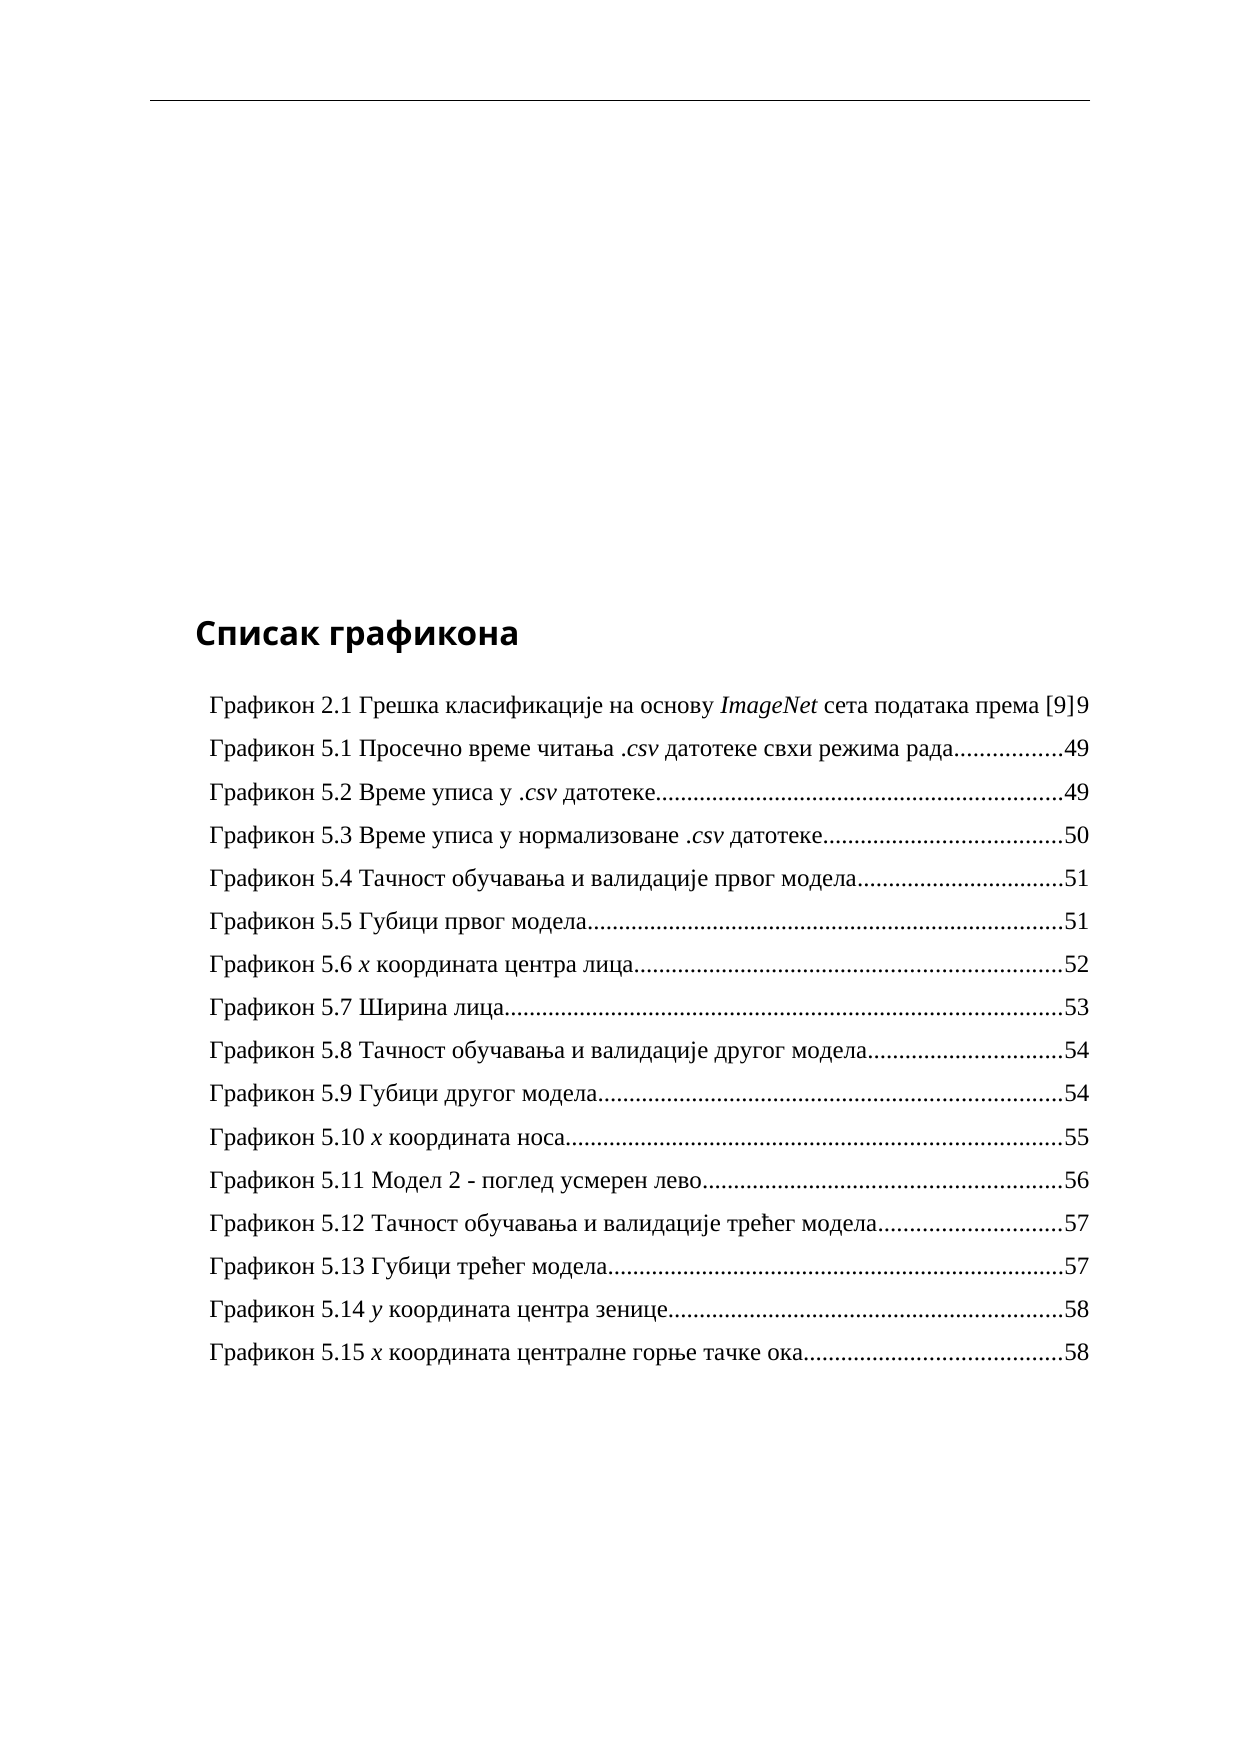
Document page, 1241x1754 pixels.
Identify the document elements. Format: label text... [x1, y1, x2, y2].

text Графикон 2.1 Грешка класификације на основу ImageNet сета података према [9] 9 [150, 690, 1090, 719]
text Графикон 5.9 Губици другог модела 54 [150, 1078, 1090, 1107]
text Графикон 5.10 x координата носа 55 [150, 1122, 1090, 1150]
text Графикон 5.5 Губици првог модела 51 [150, 906, 1090, 935]
text Графикон 5.15 x координата централне горње тачке ока 58 [150, 1337, 1090, 1366]
text Графикон 5.2 Време уписа у .csv датотеке 49 [150, 777, 1090, 805]
text Графикон 5.13 Губици трећег модела 57 [150, 1251, 1090, 1280]
text Графикон 5.14 y координата центра зенице 58 [150, 1294, 1090, 1323]
subtitle Списак графикона [195, 610, 972, 655]
text Графикон 5.3 Време уписа у нормализоване .csv датотеке 50 [150, 820, 1090, 848]
text Графикон 5.11 Модел 2 - поглед усмерен лево 56 [150, 1165, 1090, 1193]
text Графикон 5.1 Просечно време читања .csv датотеке свхи режима рада 49 [150, 733, 1090, 762]
text Графикон 5.6 x координата центра лица 52 [150, 949, 1090, 978]
text Графикон 5.7 Ширина лица 53 [150, 992, 1090, 1021]
text Графикон 5.12 Тачност обучавања и валидације трећег модела 57 [150, 1208, 1090, 1237]
text Графикон 5.8 Тачност обучавања и валидације другог модела 54 [150, 1035, 1090, 1064]
text Графикон 5.4 Тачност обучавања и валидације првог модела 51 [150, 863, 1090, 892]
